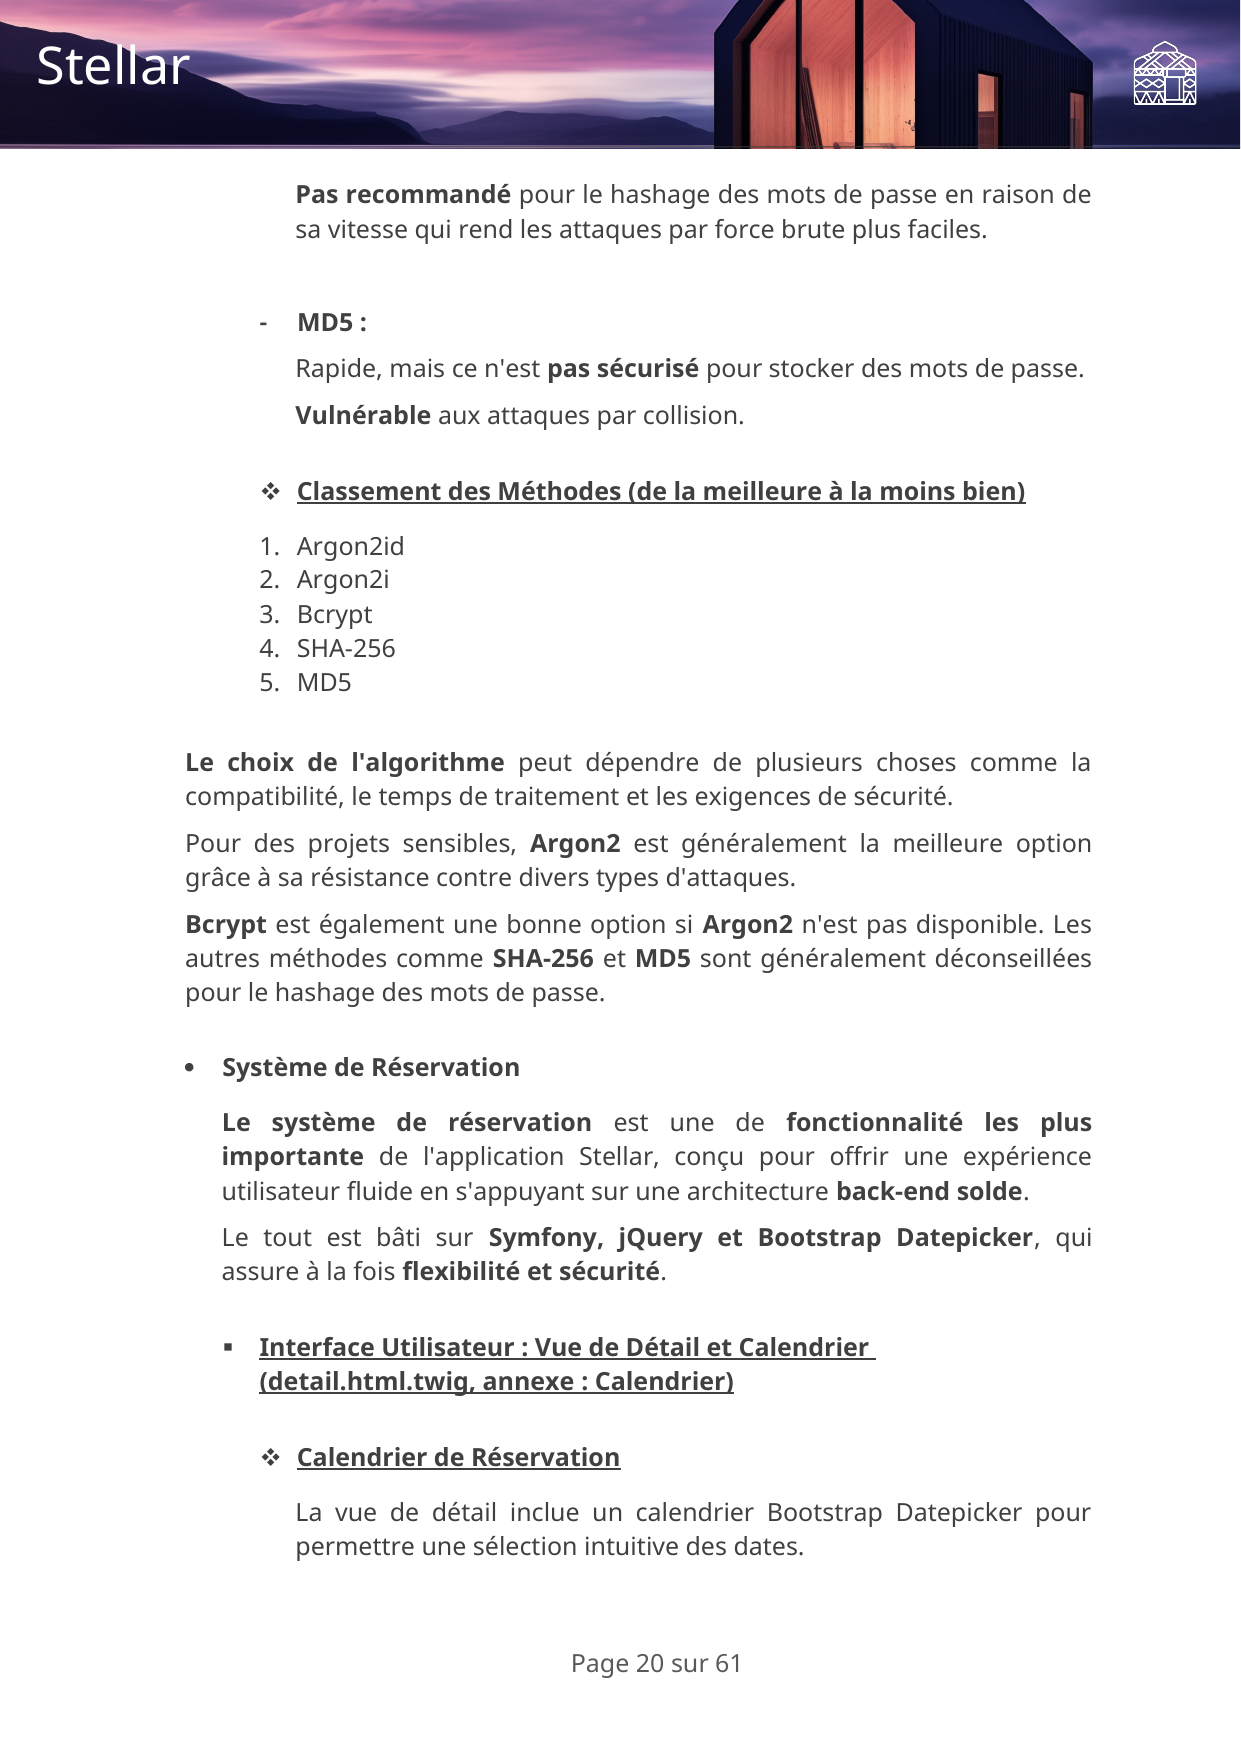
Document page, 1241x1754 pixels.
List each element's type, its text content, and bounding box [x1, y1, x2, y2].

list MD5 : [259, 304, 1092, 338]
list SHA-256 [259, 630, 1092, 664]
text Pour des projets sensibles, Argon2 est généralement la meilleure option grâce à sa résistance contre divers types d'attaques. [185, 826, 1092, 894]
subtitle Classement des Méthodes (de la meilleure à la moins bien) [259, 473, 1092, 507]
list Argon2i [259, 562, 1092, 596]
text Le choix de l'algorithme peut dépendre de plusieurs choses comme la compatibilité, le temps de traitement et les exigences de sécurité. [185, 745, 1092, 813]
picture [0, 0, 1241, 146]
subtitle Système de Réservation [185, 1050, 1092, 1084]
text Bcrypt est également une bonne option si Argon2 n'est pas disponible. Les autres méthodes comme SHA-256 et MD5 sont généralement déconseillées pour le hashage des mots de passe. [185, 906, 1092, 1008]
list MD5 [259, 664, 1092, 698]
subtitle Calendrier de Réservation [259, 1439, 1092, 1473]
subtitle Interface Utilisateur : Vue de Détail et Calendrier (detail.html.twig, annexe : Calendrier) [222, 1329, 1092, 1398]
text Vulnérable aux attaques par collision. [221, 397, 1092, 432]
text La vue de détail inclue un calendrier Bootstrap Datepicker pour permettre une sélection intuitive des dates. [295, 1494, 1092, 1562]
list Argon2id [259, 528, 1092, 562]
text Le système de réservation est une de fonctionnalité les plus importante de l'application Stellar, conçu pour offrir une expérience utilisateur fluide en s'appuyant sur une architecture back-end solde. [221, 1105, 1092, 1207]
text Rapide, mais ce n'est pas sécurisé pour stocker des mots de passe. [295, 351, 1092, 385]
text Pas recommandé pour le hashage des mots de passe en raison de sa vitesse qui rend les attaques par force brute plus faciles. [295, 177, 1092, 245]
text Le tout est bâti sur Symfony, jQuery et Bootstrap Datepicker, qui assure à la fois flexibilité et sécurité. [221, 1220, 1092, 1288]
list Bcrypt [259, 596, 1092, 630]
